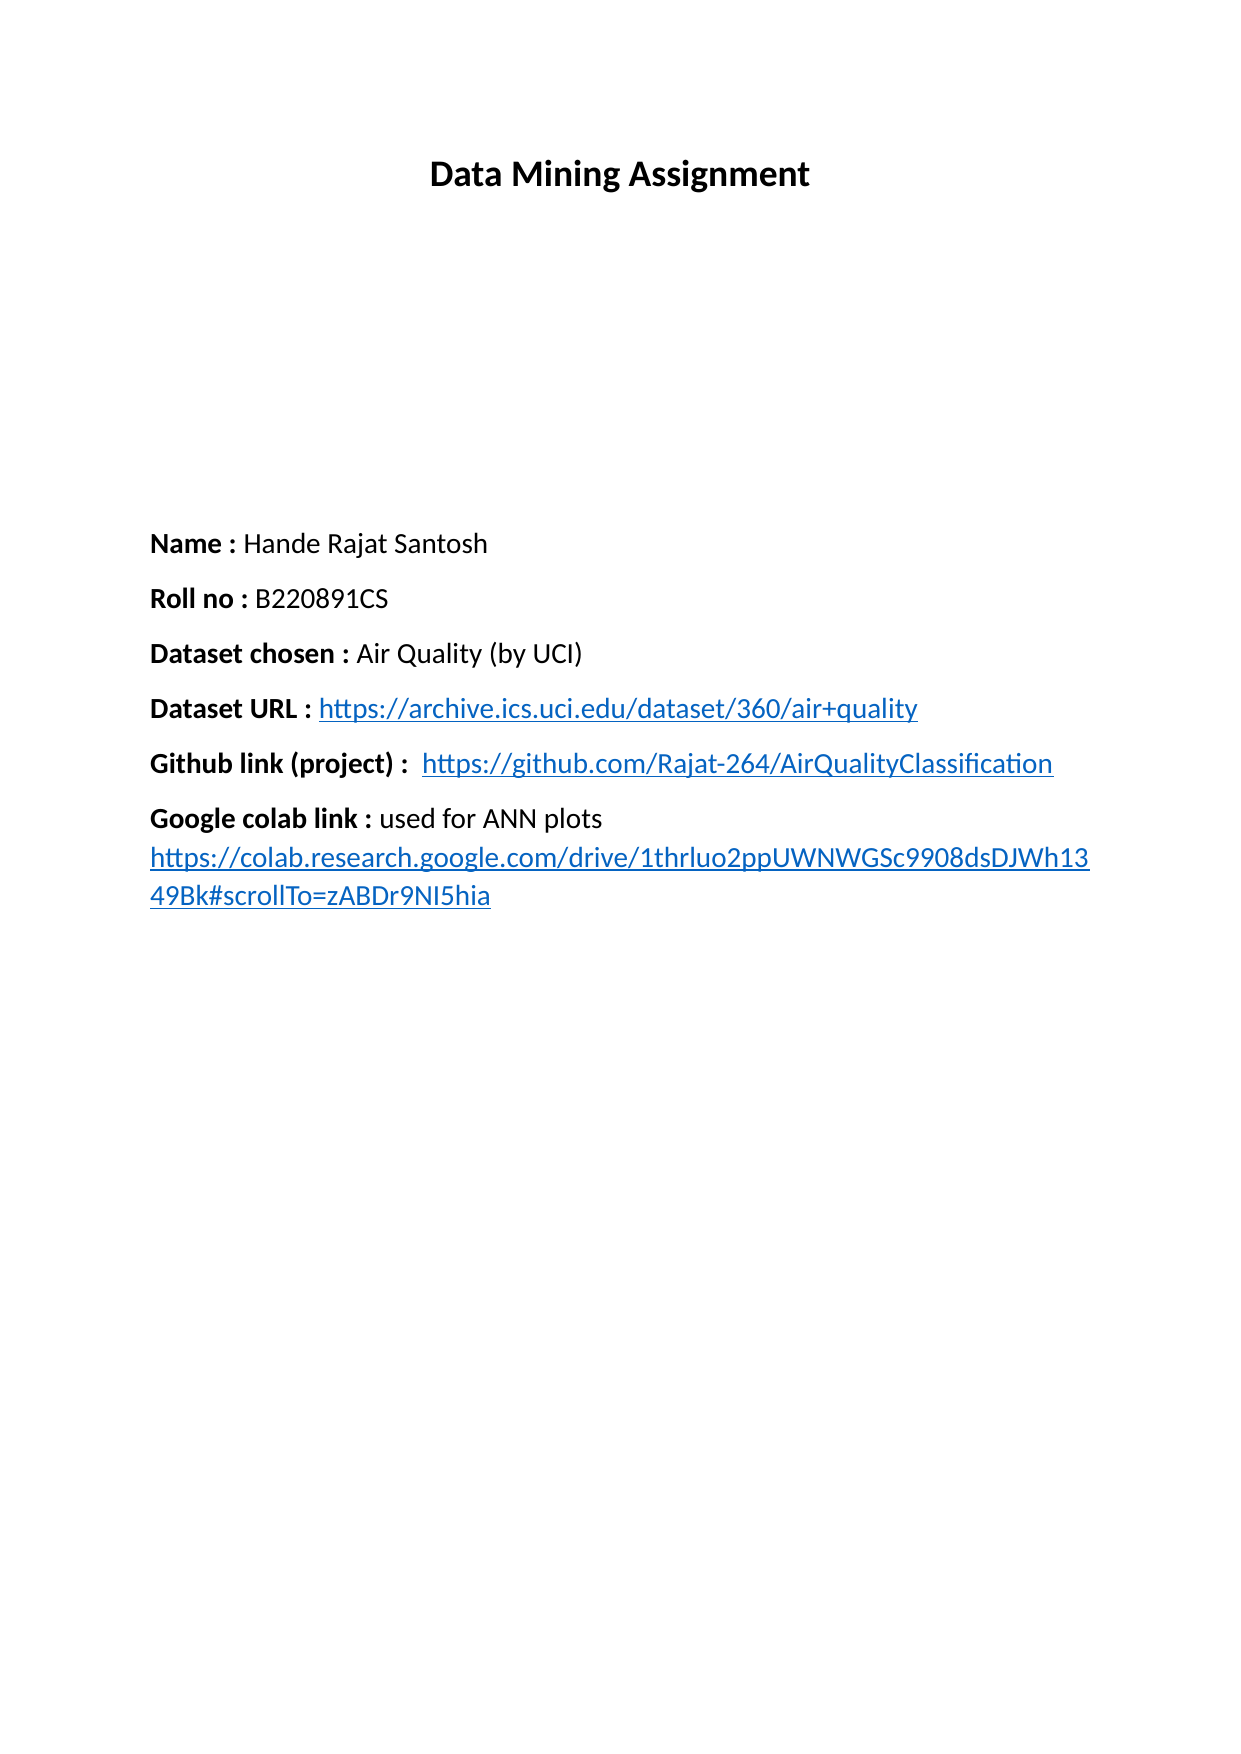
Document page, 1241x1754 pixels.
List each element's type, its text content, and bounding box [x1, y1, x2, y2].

text Data Mining Assignment [150, 150, 1090, 196]
text Dataset chosen : Air Quality (by UCI) [150, 635, 1090, 671]
text Google colab link : used for ANN plots https://colab.research.google.com/drive/1thrluo2ppUWNWGSc9908dsDJWh1349Bk#scrollTo=zABDr9NI5hia [150, 800, 1090, 869]
text Google colab link : used for ANN plots https://colab.research.google.com/drive/1thrluo2ppUWNWGSc9908dsDJWh1349Bk#scrollTo=zABDr9NI5hia [150, 871, 1090, 913]
text Github link (project) : https://github.com/Rajat-264/AirQualityClassification [150, 745, 1090, 781]
text Roll no : B220891CS [150, 580, 1090, 616]
text Name : Hande Rajat Santosh [150, 525, 1090, 560]
text Dataset URL : https://archive.ics.uci.edu/dataset/360/air+quality [150, 690, 1090, 726]
